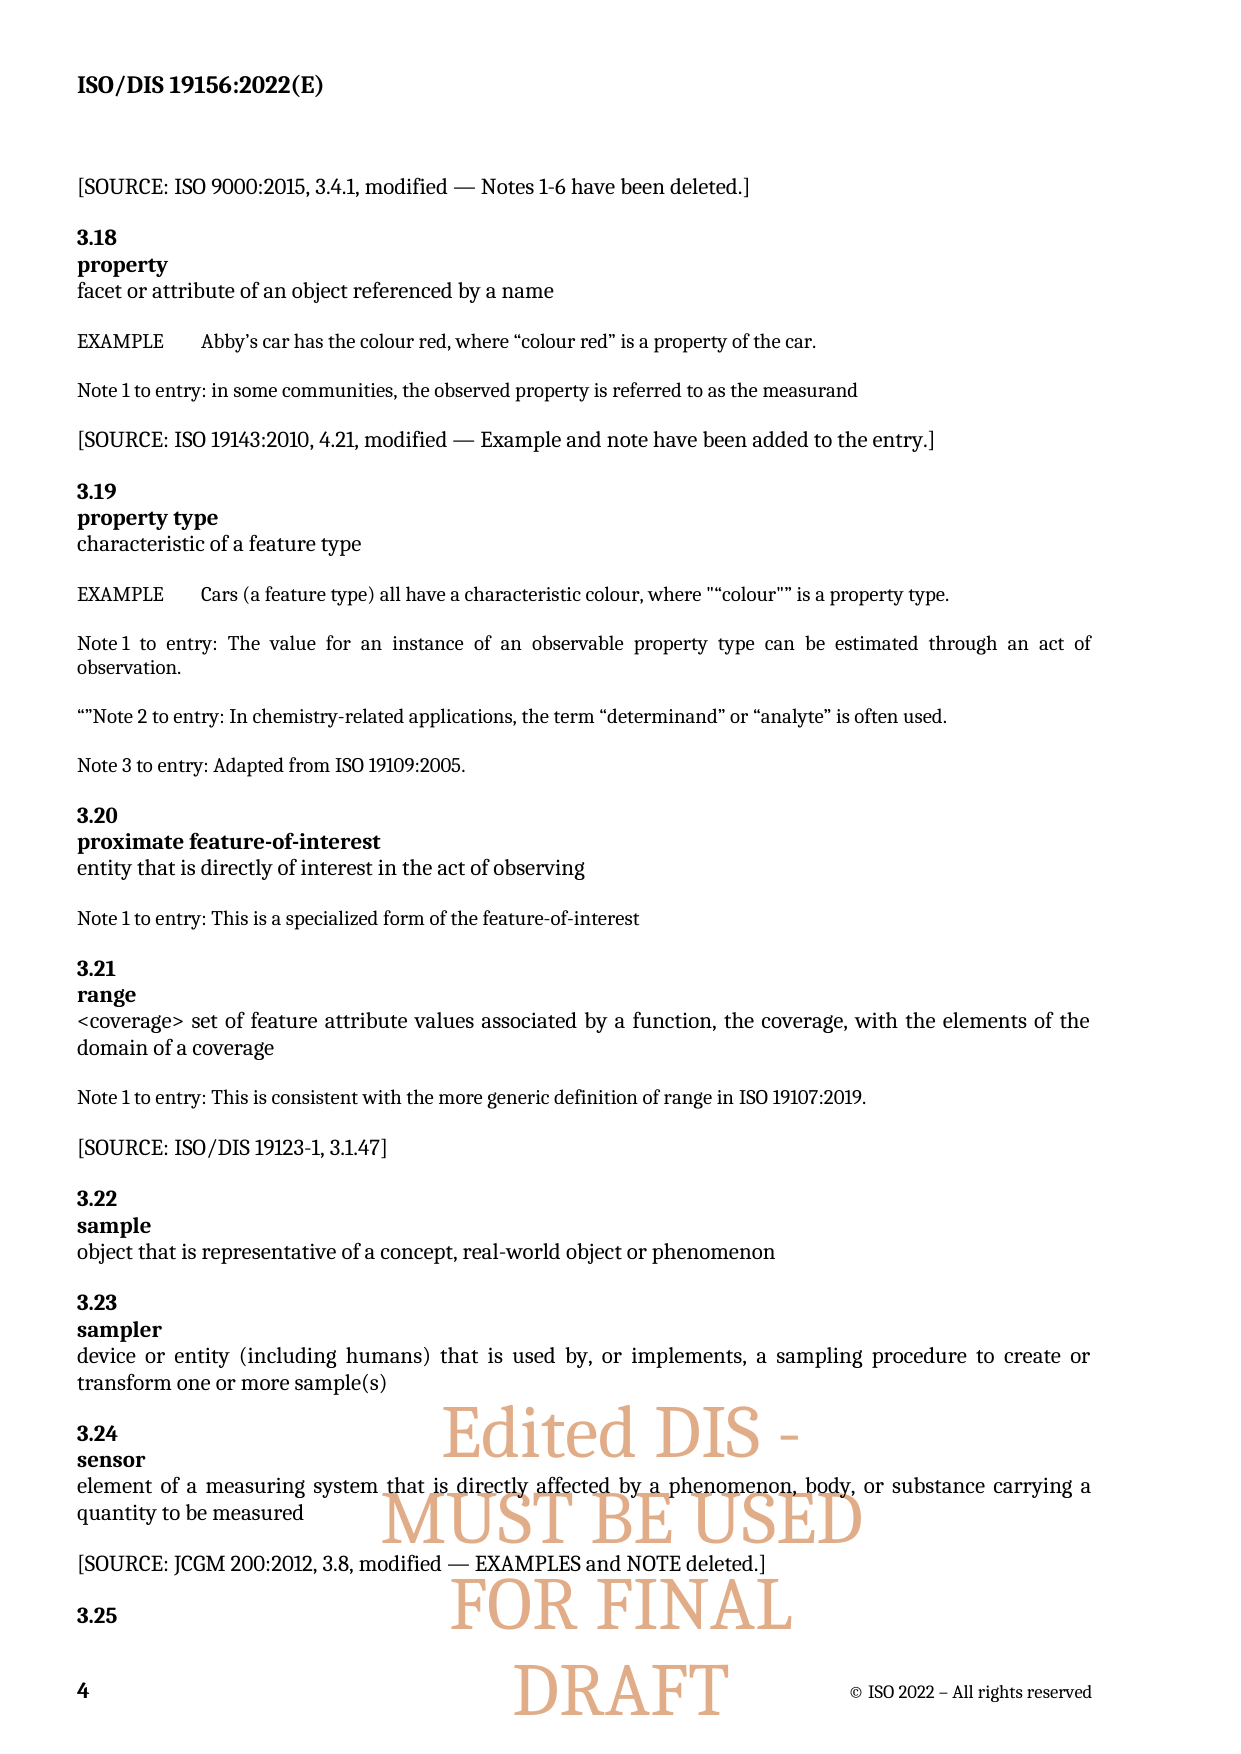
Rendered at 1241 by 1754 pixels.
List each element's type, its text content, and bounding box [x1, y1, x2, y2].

text proximate feature-of-interest [77, 829, 1092, 855]
text 3.2 [77, 1186, 1092, 1212]
text Note 3 to entry: Adapted from ISO 19109:2005. [77, 753, 1092, 777]
text 3.2 [77, 955, 1092, 982]
text device or entity (including humans) that is used by, or implements, a sampling procedure to create or transform one or more sample(s) [77, 1343, 1092, 1396]
text [SOURCE: ISO 19143:2010, 4.21, modified — Example been added to the entry.] [77, 427, 1092, 453]
text 3. [77, 802, 1092, 829]
text property [77, 252, 1092, 278]
text sampler [77, 1317, 1092, 1343]
text 3.1 [77, 225, 1092, 252]
text sample [77, 1212, 1092, 1239]
text 3.2 [77, 1602, 1092, 1629]
text range [77, 982, 1092, 1008]
text element of a measuring system that is directly affected by a phenomenon, body, or substance carrying a quantity to be measured [77, 1473, 1092, 1526]
text Note 1 to entry: This is consistent with the more generic definition of range in ISO 19107:2019. [77, 1086, 1092, 1110]
text entity that is directly of interest in the act of observing [77, 855, 1092, 881]
text EXAMPLE Abbys car has the colour red, where colour red is a property of the car. [77, 329, 1092, 353]
text object that is representative of a concept, real-world object or phenomenon [77, 1239, 1092, 1265]
text [SOURCE: ISO/DIS 19123-1, 3.1.47] [77, 1135, 1092, 1161]
text [SOURCE: ISO 9000:2015, 3.4.1, modified — Notes 1-6 have been deleted.] [77, 174, 1092, 200]
text Note 1 to entry: The value for an instance of an observable property type can be estimated through an act of observation. [77, 632, 1092, 679]
text facet or attribute of an object referenced by a name [77, 278, 1092, 304]
text 3. [77, 478, 1092, 505]
text property type [77, 505, 1092, 531]
text 3.2 [77, 1290, 1092, 1317]
text sensor [77, 1447, 1092, 1473]
text <coverage> set of feature attribute values associated by a function, the coverage, with the elements of the domain of a coverage [77, 1008, 1092, 1061]
text Note 1 to entry: This is a specialized form of the feature-of-interest [77, 906, 1092, 930]
text 3.2 [77, 1421, 1092, 1447]
text characteristic of a feature type [77, 531, 1092, 558]
